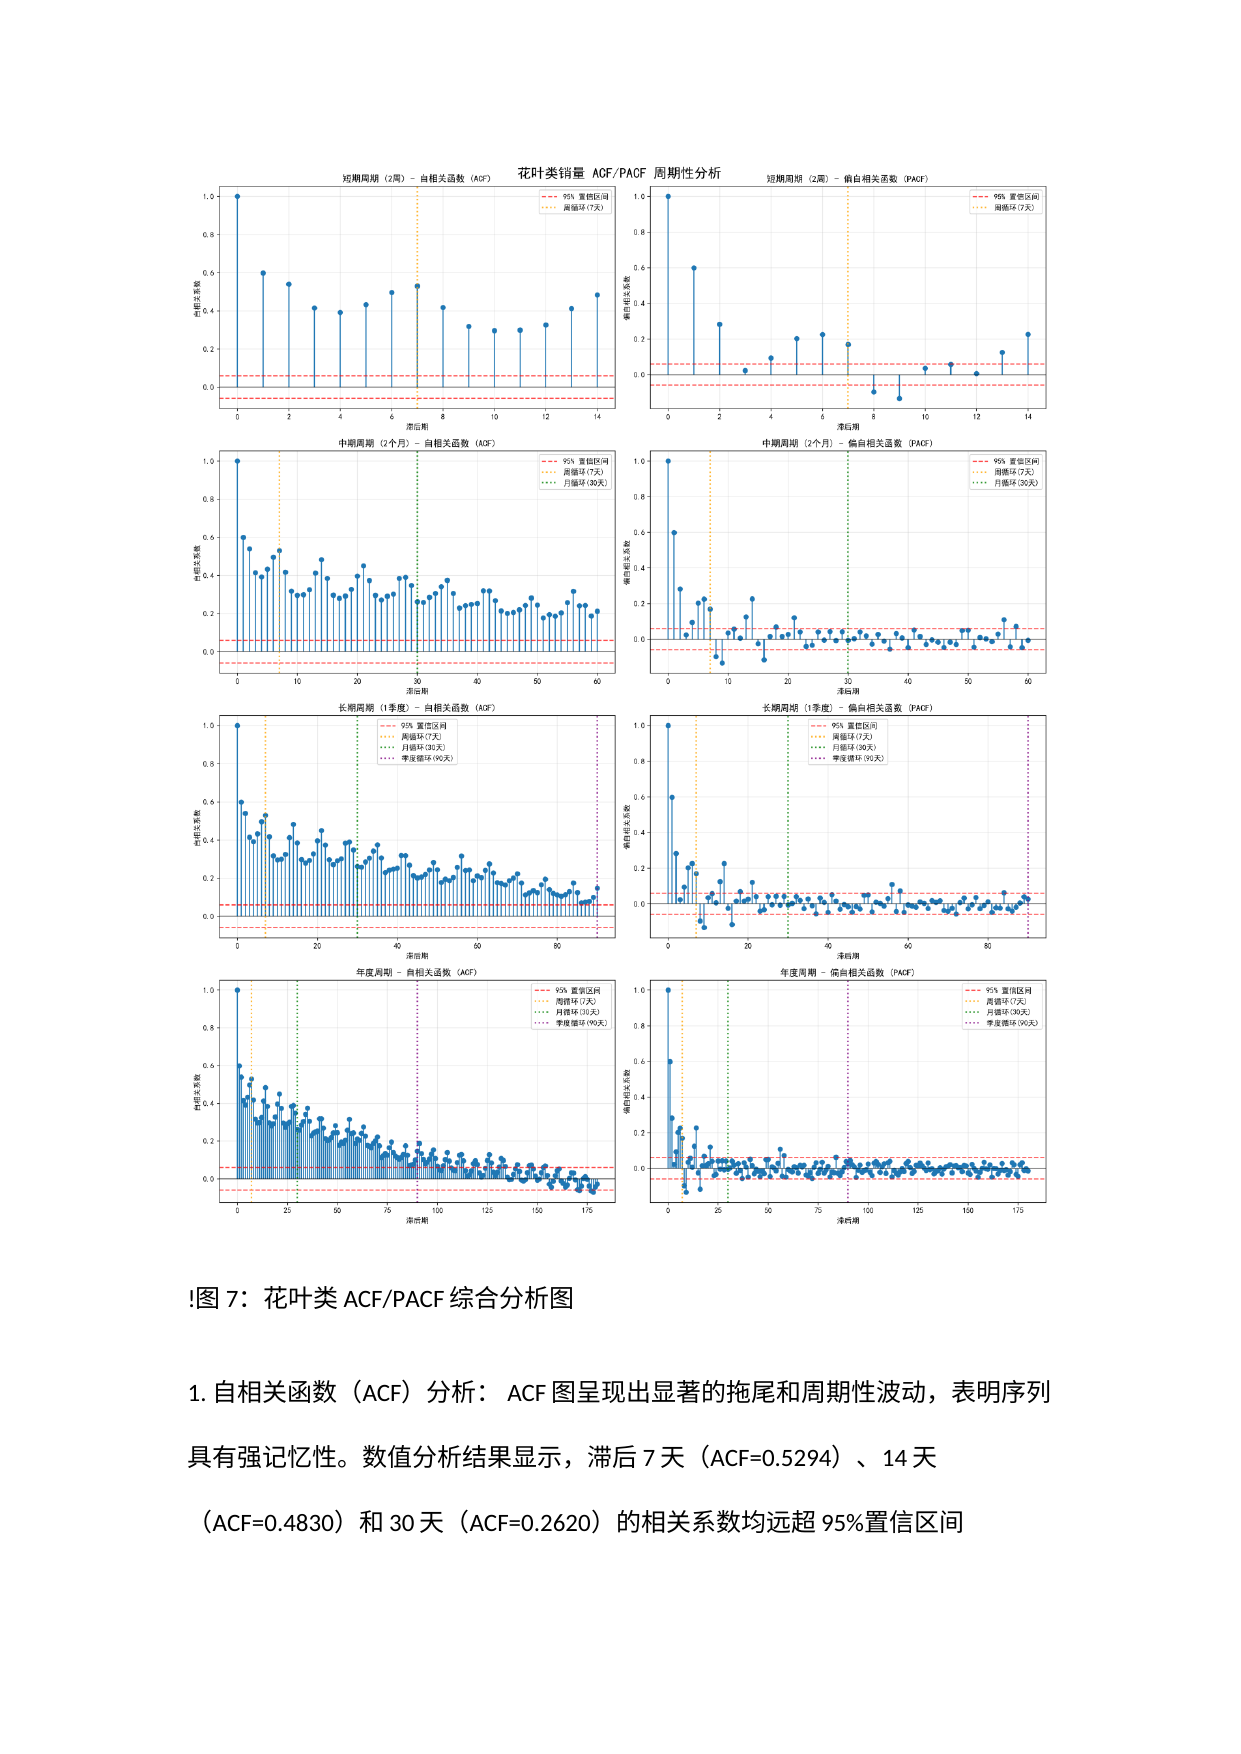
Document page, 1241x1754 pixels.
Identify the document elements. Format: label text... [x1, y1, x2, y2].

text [187, 1358, 1053, 1553]
text !图7：花叶类ACF/PACF综合分析图 [187, 1264, 1053, 1329]
picture [187, 162, 1051, 1229]
